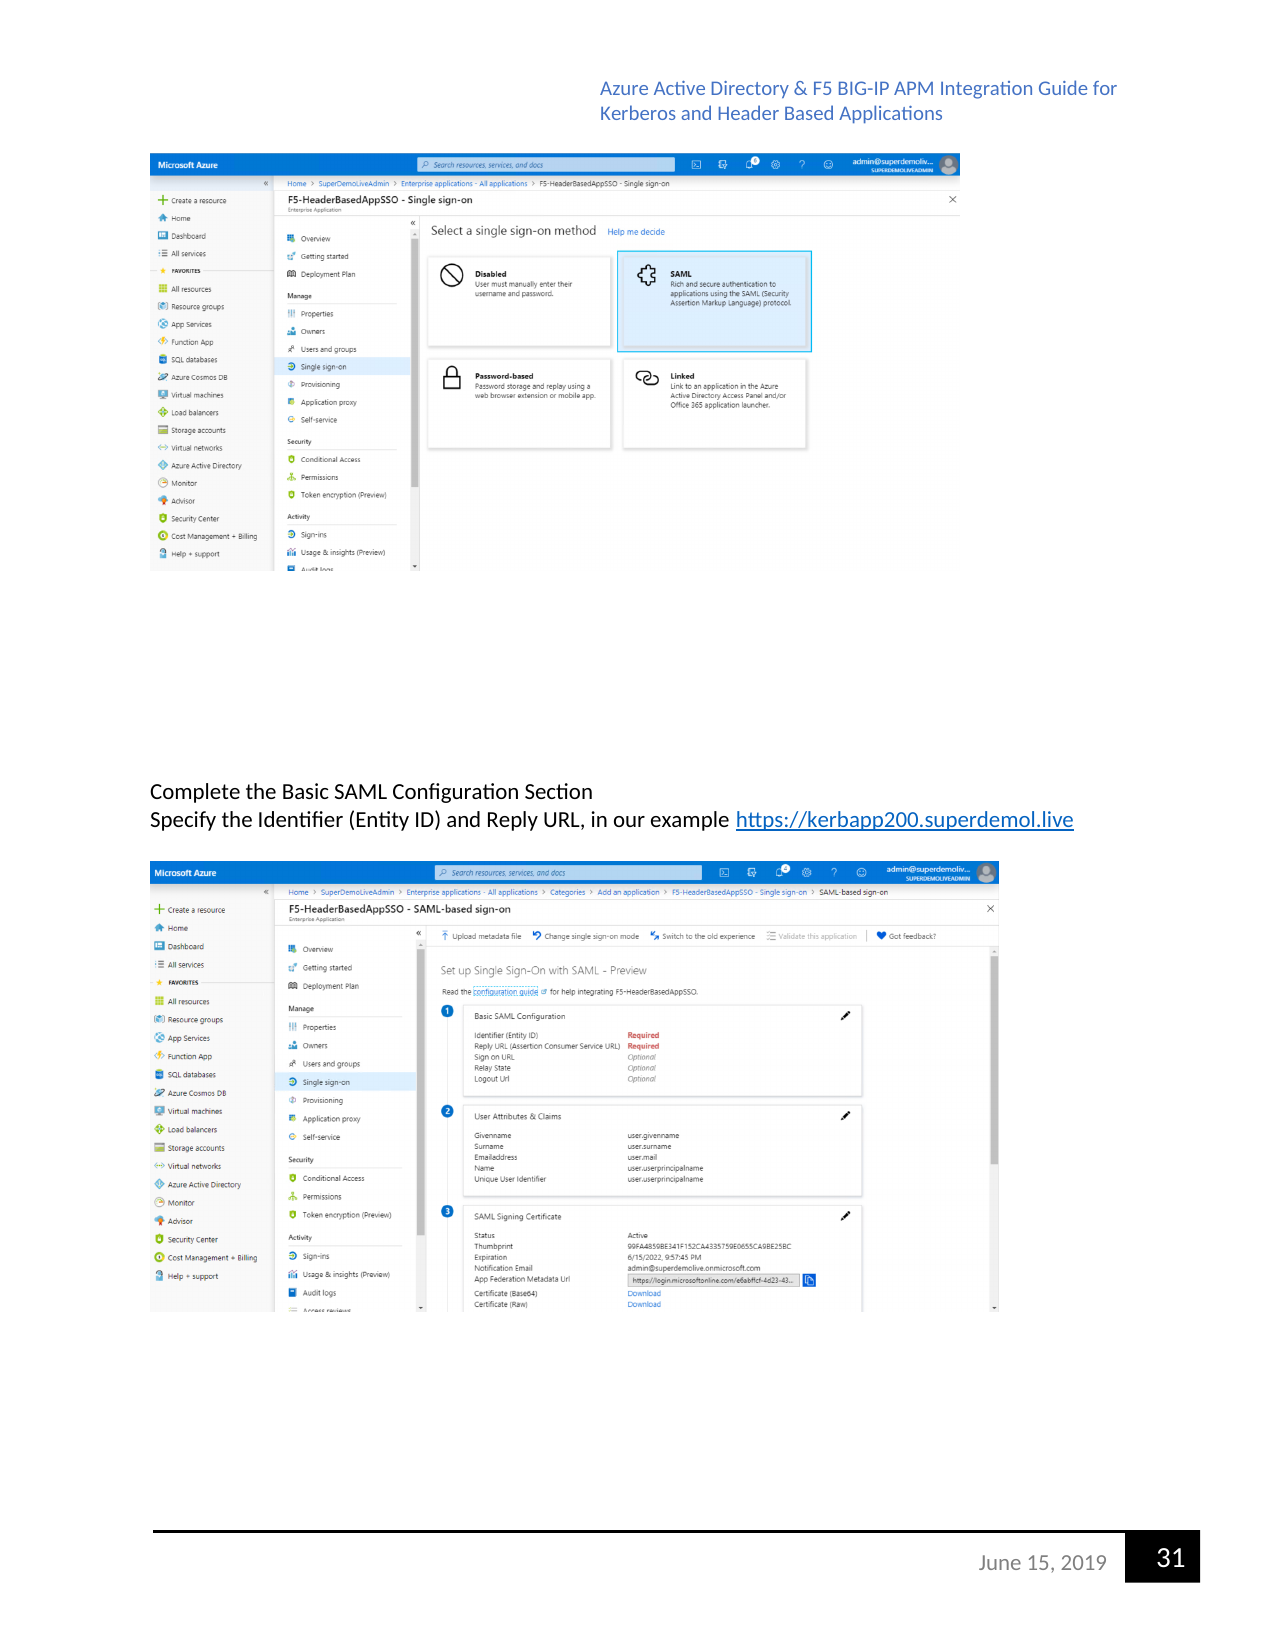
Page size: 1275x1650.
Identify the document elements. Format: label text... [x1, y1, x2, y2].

picture [150, 861, 999, 1312]
picture [150, 153, 960, 571]
text Complete the Basic SAML Configuration Section [150, 777, 1125, 805]
text Specify the Identifier (Entity ID) and Reply URL, in our example https://kerbapp200.superdemol.live [150, 805, 1125, 833]
